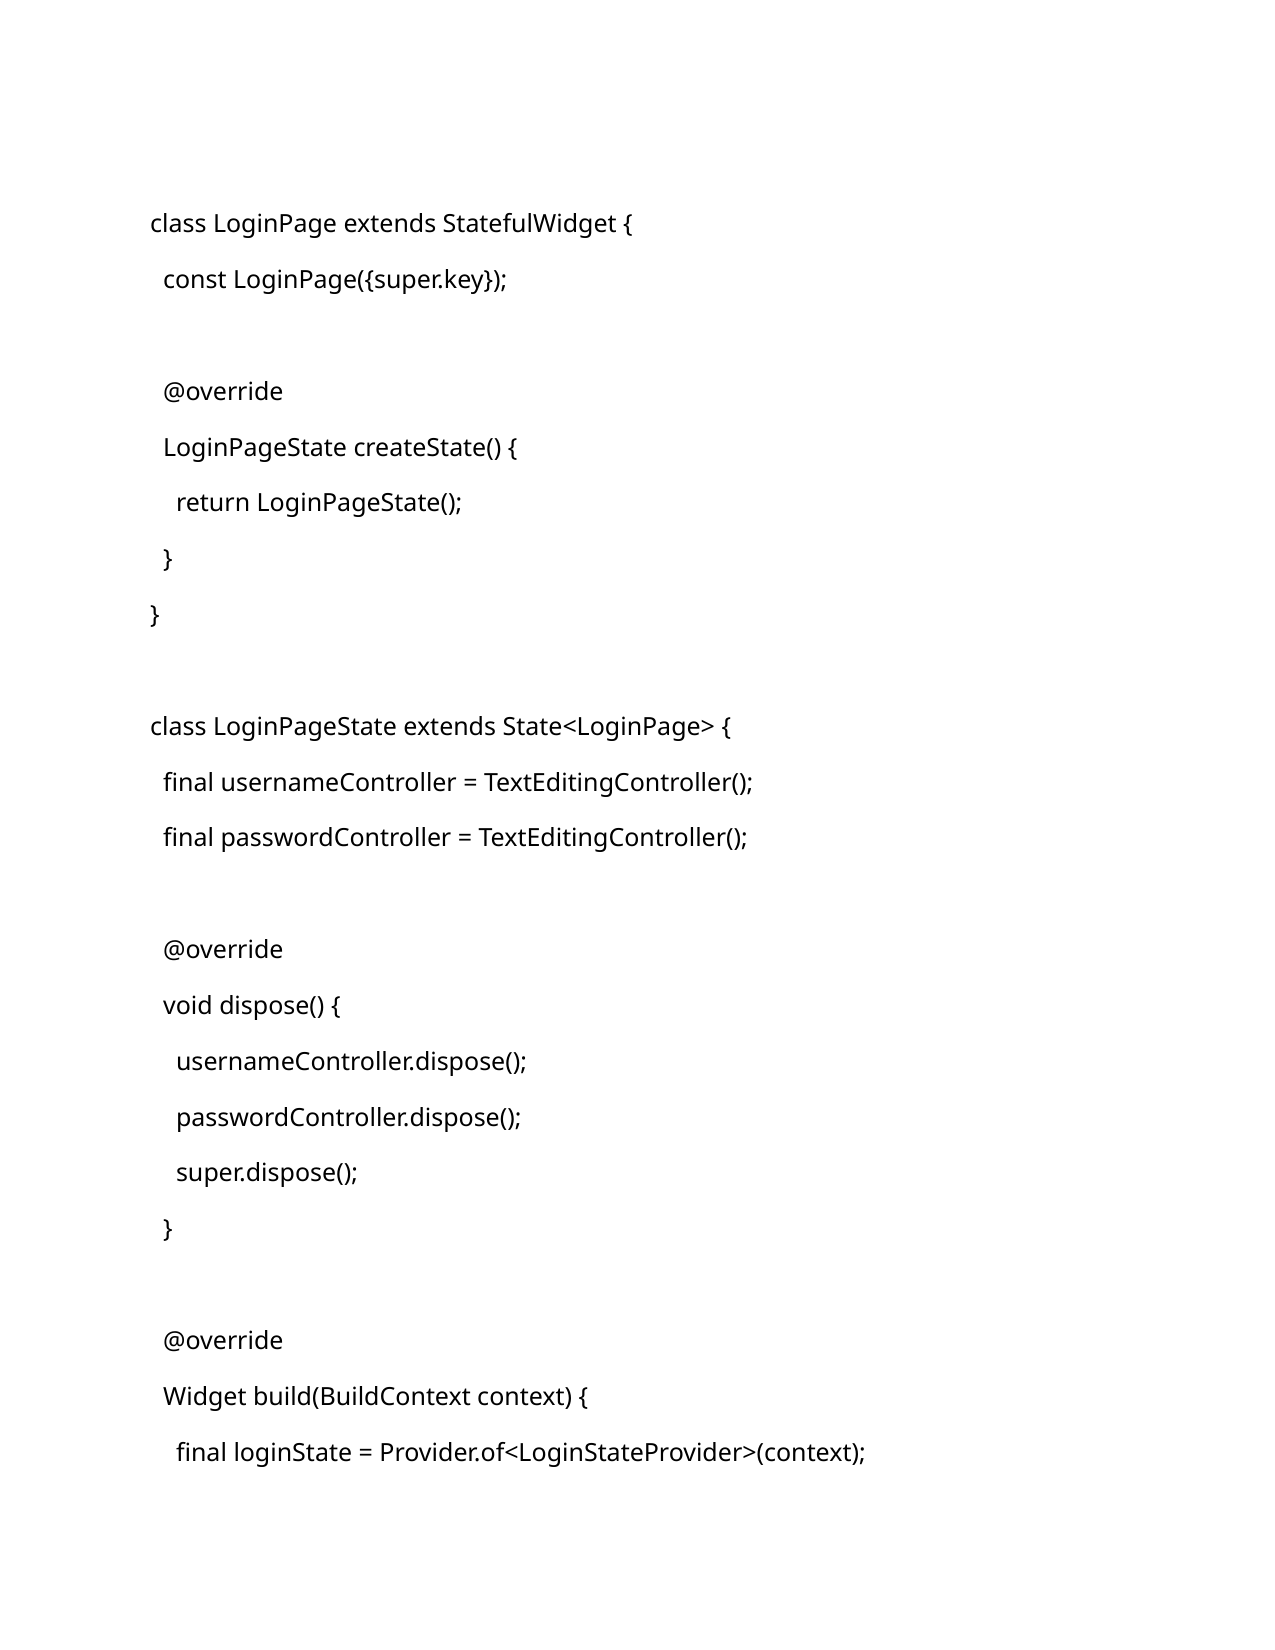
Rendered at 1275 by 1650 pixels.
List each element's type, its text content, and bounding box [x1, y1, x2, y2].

text } [150, 1211, 1125, 1245]
text return LoginPageState(); [150, 485, 1125, 519]
text @override [150, 932, 1125, 966]
text } [150, 541, 1125, 575]
text final loginState = Provider.of<LoginStateProvider>(context); [150, 1434, 1125, 1468]
text @override [150, 1322, 1125, 1357]
text final usernameController = TextEditingController(); [150, 764, 1125, 798]
text void dispose() { [150, 987, 1125, 1022]
text const LoginPage({super.key}); [150, 262, 1125, 296]
text class LoginPage extends StatefulWidget { [150, 206, 1125, 240]
text Widget build(BuildContext context) { [150, 1378, 1125, 1412]
text super.dispose(); [150, 1155, 1125, 1189]
text class LoginPageState extends State<LoginPage> { [150, 708, 1125, 742]
text usernameController.dispose(); [150, 1043, 1125, 1077]
text LoginPageState createState() { [150, 429, 1125, 463]
text } [150, 597, 1125, 631]
text passwordController.dispose(); [150, 1099, 1125, 1133]
text final passwordController = TextEditingController(); [150, 820, 1125, 854]
text @override [150, 373, 1125, 407]
